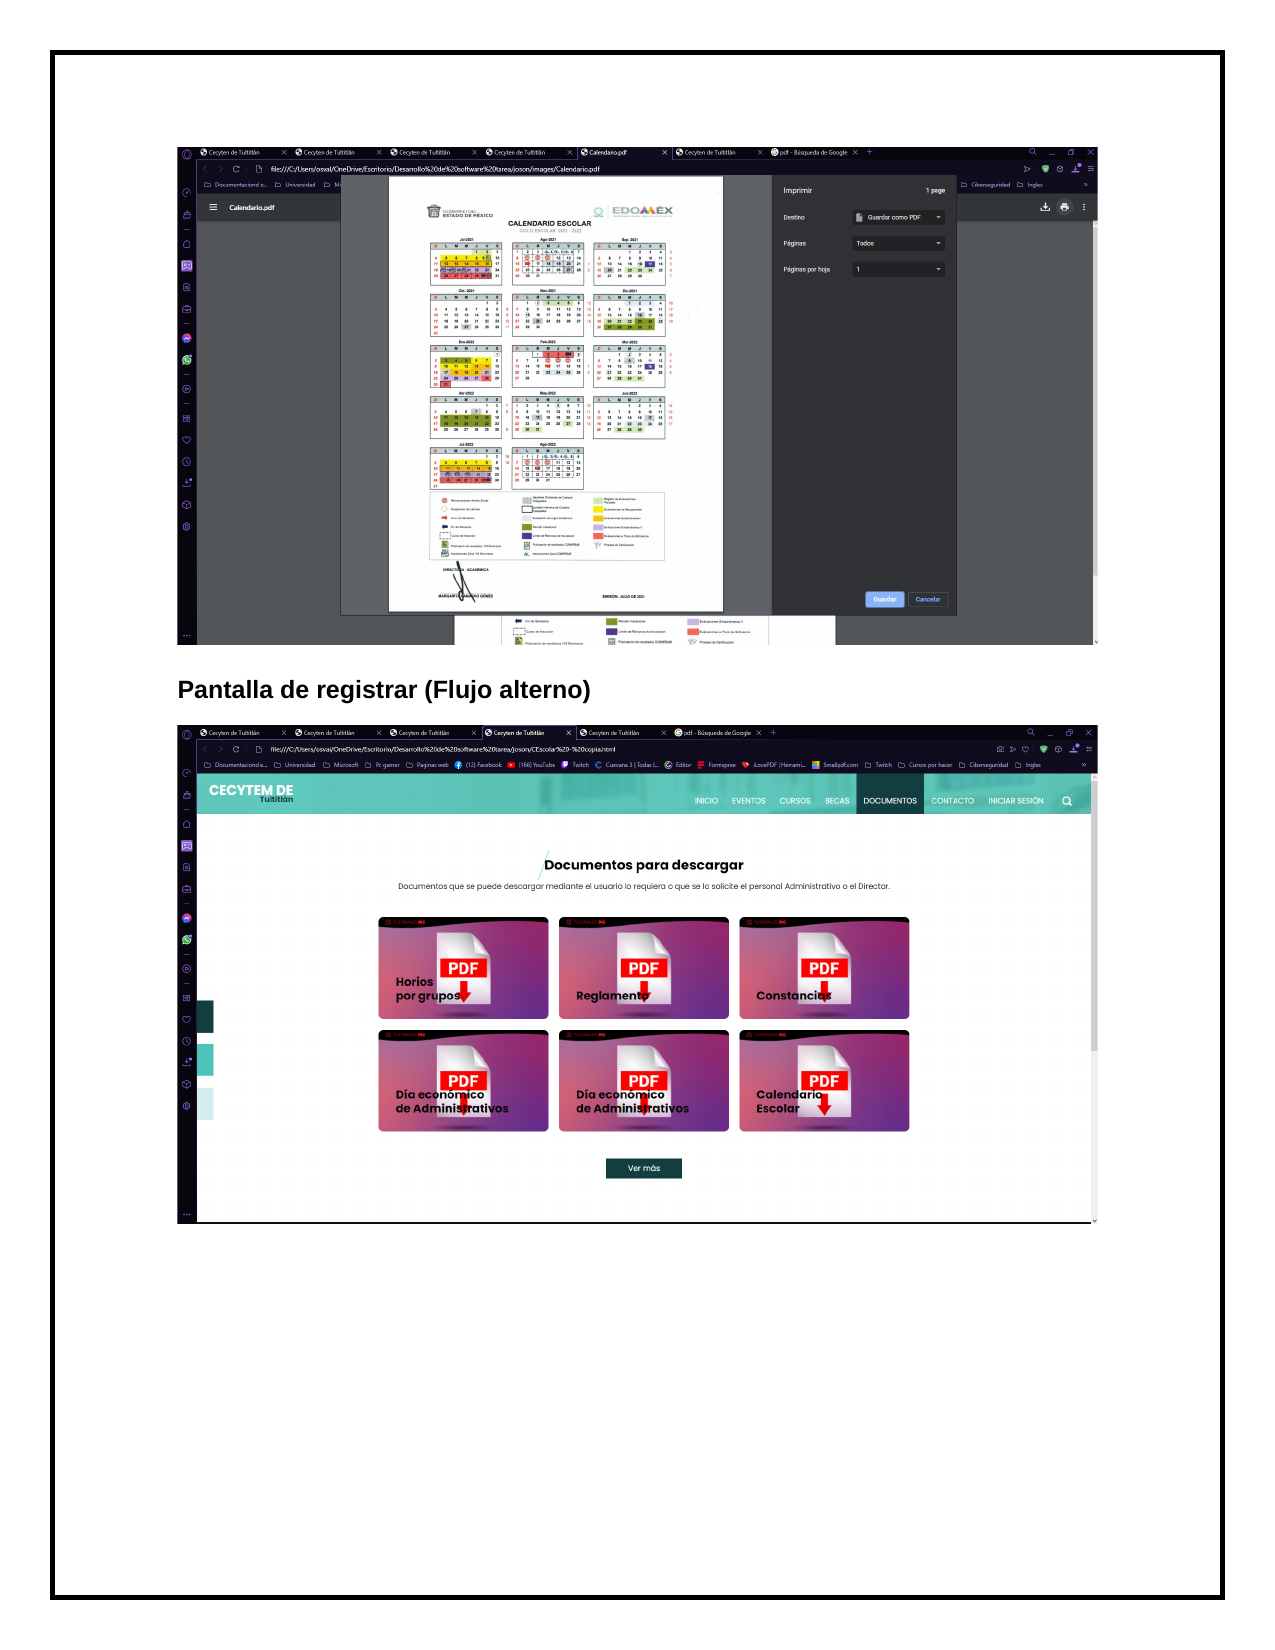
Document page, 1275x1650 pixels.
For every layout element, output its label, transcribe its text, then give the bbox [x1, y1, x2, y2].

picture [177, 725, 1098, 1224]
picture [177, 147, 1098, 645]
text Pantalla de registrar (Flujo alterno) [177, 676, 1098, 704]
